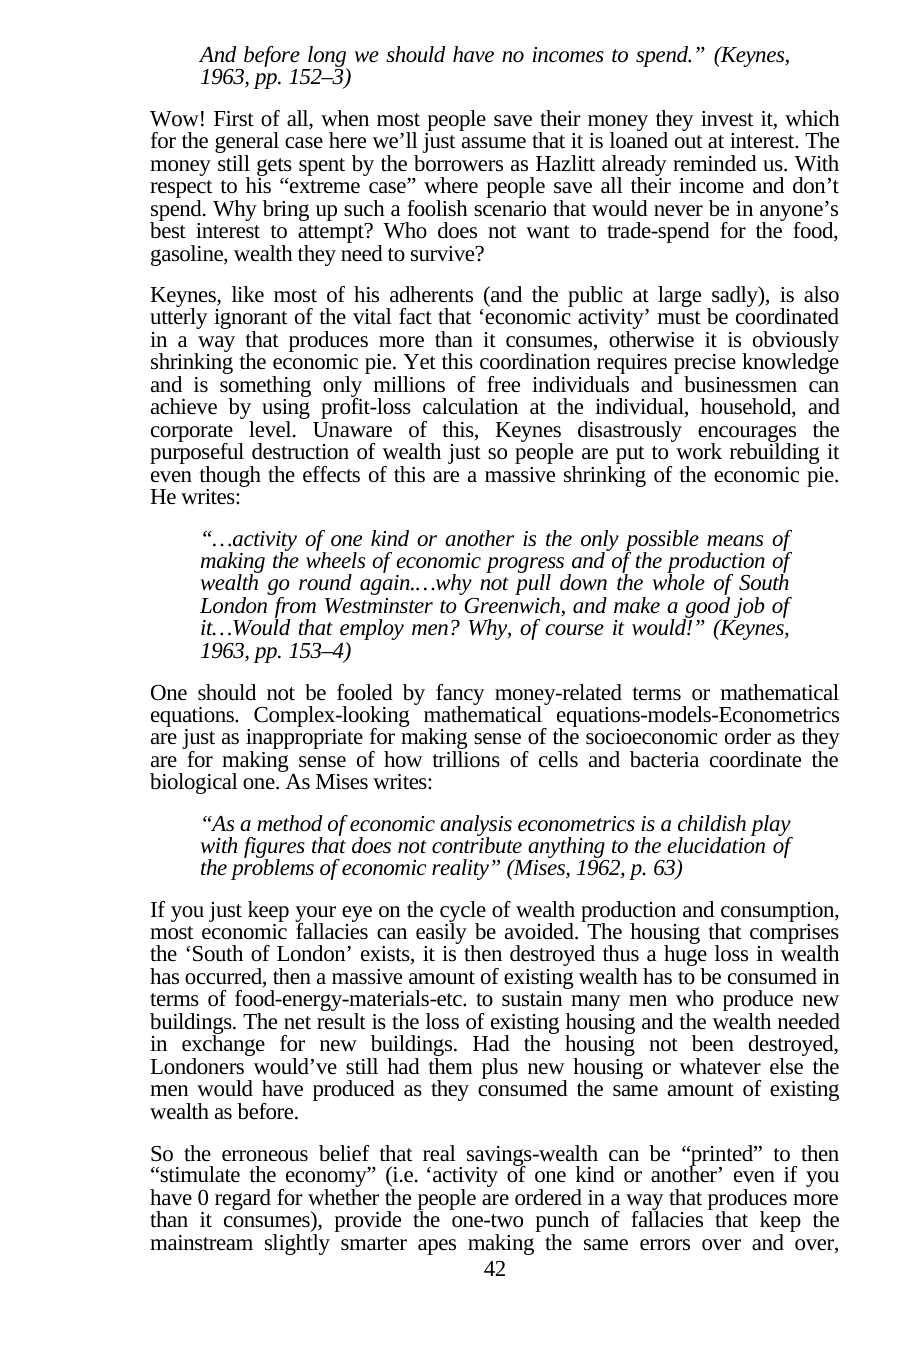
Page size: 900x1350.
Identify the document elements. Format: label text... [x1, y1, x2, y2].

text “…activity of one kind or another is the only possible means of making the wheels of economic progress and of the production of wealth go round again.…why not pull down the whole of South London from Westminster to Greenwich, and make a good job of it…Would that employ men? Why, of course it would!” (Keynes, 1963, pp. 153–4) [200, 528, 790, 663]
text “As a method of economic analysis econometrics is a childish play with figures that does not contribute anything to the elucidation of the problems of economic reality” (Mises, 1962, p. 63) [200, 813, 790, 881]
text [150, 1143, 840, 1255]
text Keynes, like most of his adherents (and the public at large sadly), is also utterly ignorant of the vital fact that ‘economic activity’ must be coordinated in a way that produces more than it consumes, otherwise it is obviously shrinking the economic pie. Yet this coordination requires precise knowledge and is something only millions of free individuals and businessmen can achieve by using profit-loss calculation at the individual, household, and corporate level. Unaware of this, Keynes disastrously encourages the purposeful destruction of wealth just so people are put to work rebuilding it even though the effects of this are a massive shrinking of the economic pie. He writes: [150, 285, 840, 510]
text One should not be fooled by fancy money-related terms or mathematical equations. Complex-looking mathematical equations-models-Econometrics are just as inappropriate for making sense of the socioeconomic order as they are for making sense of how trillions of cells and bacteria coordinate the biological one. As Mises writes: [150, 682, 840, 794]
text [200, 45, 790, 90]
text Wow! First of all, when most people save their money they invest it, which for the general case here we’ll just assume that it is loaned out at interest. The money still gets spent by the borrowers as Hazlitt already reminded us. With respect to his “extreme case” where people save all their income and don’t spend. Why bring up such a foolish scenario that would never be in anyone’s best interest to attempt? Who does not want to trade-spend for the food, gasoline, wealth they need to survive? [150, 109, 840, 266]
text If you just keep your eye on the cycle of wealth production and consumption, most economic fallacies can easily be avoided. The housing that comprises the ‘South of London’ exists, it is then destroyed thus a huge loss in wealth has occurred, then a massive amount of existing wealth has to be consumed in terms of food-energy-materials-etc. to sustain many men who produce new buildings. The net result is the loss of existing housing and the wealth needed in exchange for new buildings. Had the housing not been destroyed, Londoners would’ve still had them plus new housing or whatever else the men would have produced as they consumed the same amount of existing wealth as before. [150, 899, 840, 1124]
